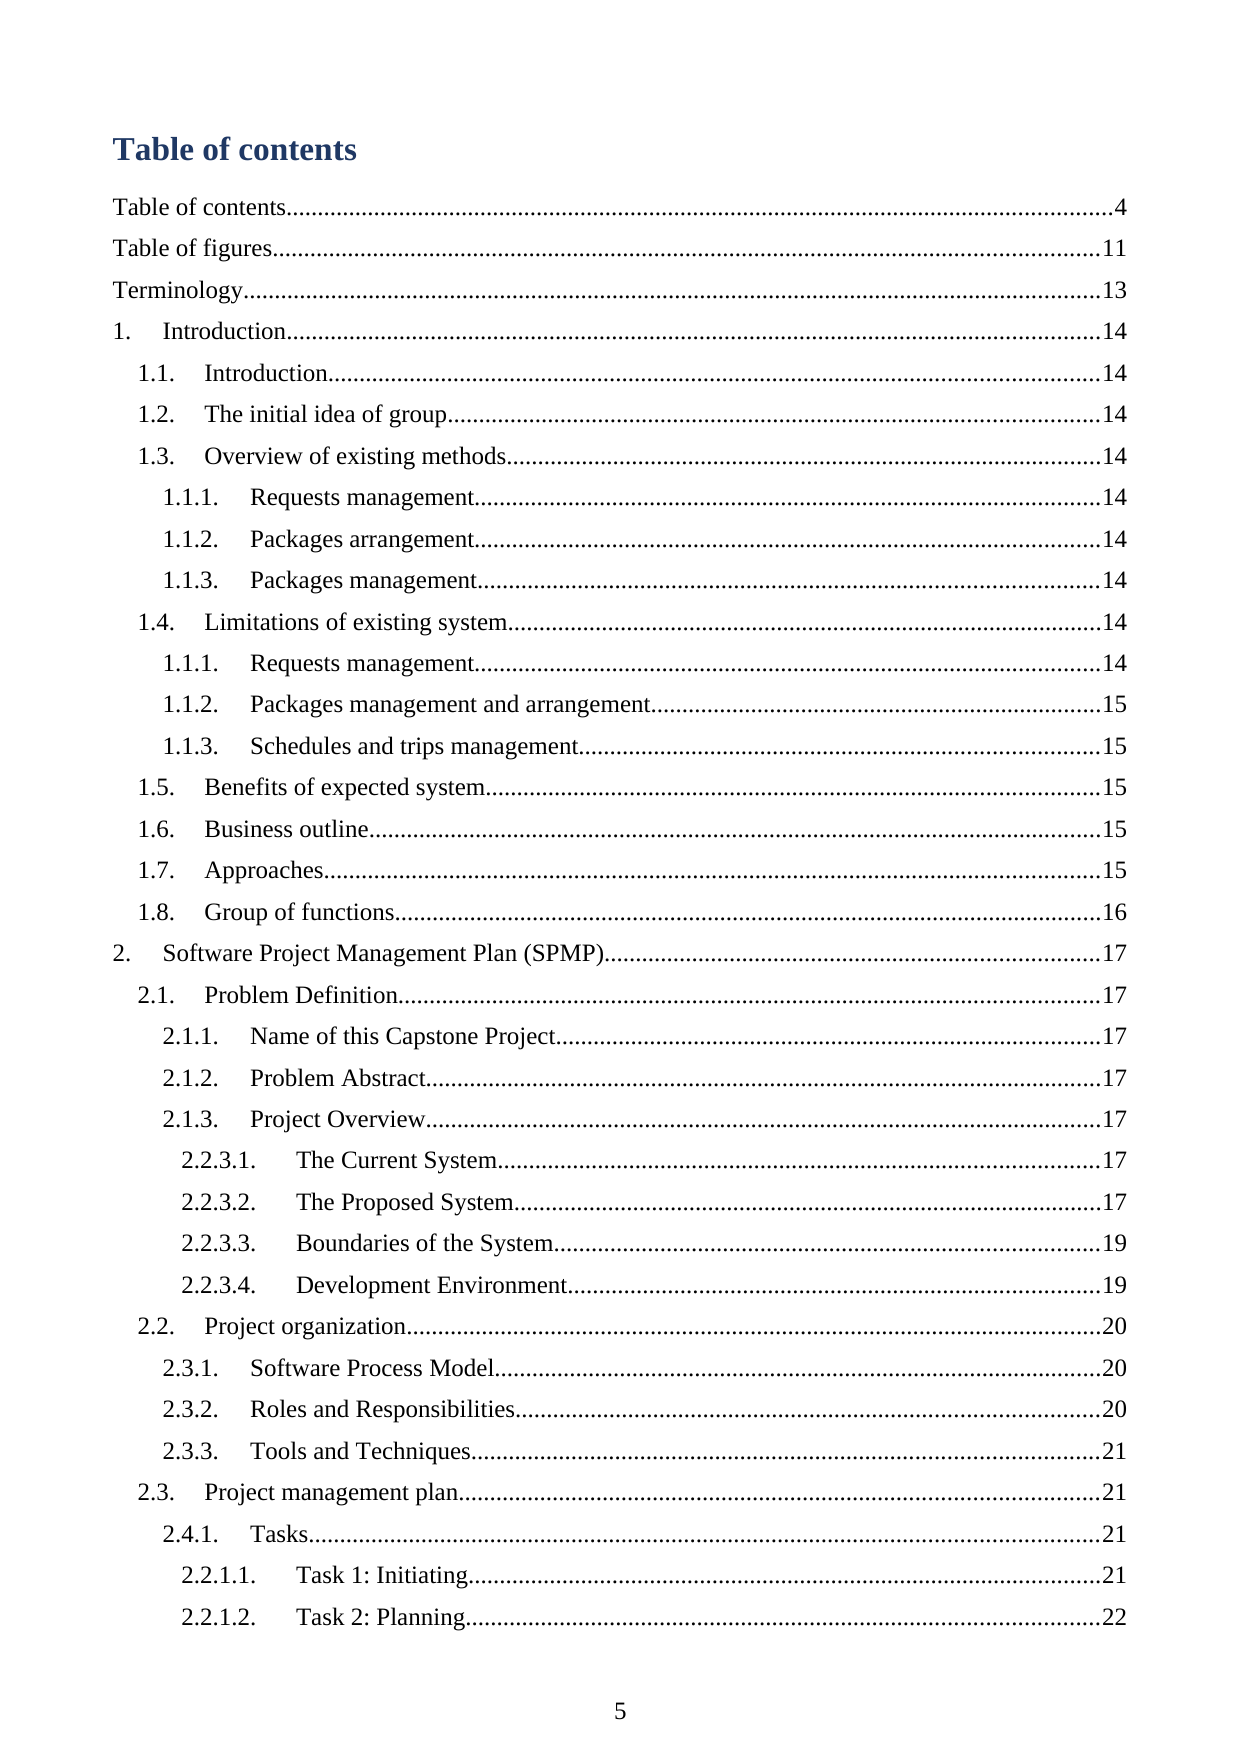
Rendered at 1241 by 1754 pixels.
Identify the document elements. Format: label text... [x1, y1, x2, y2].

text 2.3. Project management plan 21 [137, 1477, 1128, 1506]
text 1.1. Introduction 14 [137, 358, 1128, 387]
text 1.8. Group of functions 16 [137, 897, 1128, 926]
text 2.2.3.1. The Current System 17 [181, 1146, 1128, 1174]
text 1. Introduction 14 [112, 316, 1128, 345]
text Terminology 13 [112, 275, 1128, 304]
text 2.2. Project organization 20 [137, 1311, 1128, 1340]
text 2.2.1.1. Task 1: Initiating 21 [181, 1560, 1128, 1589]
text 2. Software Project Management Plan (SPMP) 17 [112, 938, 1128, 967]
text 1.1.3. Schedules and trips management 15 [162, 731, 1128, 760]
text 1.6. Business outline 15 [137, 814, 1128, 843]
text Table of contents 4 [112, 192, 1128, 221]
text 1.1.1. Requests management 14 [162, 648, 1128, 677]
text 1.7. Approaches 15 [137, 855, 1128, 884]
text 2.3.3. Tools and Techniques 21 [162, 1436, 1128, 1464]
text 1.1.2. Packages management and arrangement 15 [162, 689, 1128, 718]
text 1.3. Overview of existing methods 14 [137, 441, 1128, 469]
text 2.2.3.4. Development Environment 19 [181, 1270, 1128, 1299]
text 1.1.3. Packages management 14 [162, 565, 1128, 594]
text 2.1. Problem Definition 17 [137, 980, 1128, 1008]
text 1.1.1. Requests management 14 [162, 482, 1128, 511]
text 2.3.2. Roles and Responsibilities 20 [162, 1394, 1128, 1423]
text 2.2.3.3. Boundaries of the System 19 [181, 1228, 1128, 1257]
text 1.5. Benefits of expected system 15 [137, 772, 1128, 801]
text 2.1.2. Problem Abstract 17 [162, 1063, 1128, 1091]
text 2.4.1. Tasks 21 [162, 1519, 1128, 1547]
text 1.4. Limitations of existing system 14 [137, 607, 1128, 635]
text 2.1.3. Project Overview 17 [162, 1104, 1128, 1133]
text 1.2. The initial idea of group 14 [137, 399, 1128, 428]
text Table of figures 11 [112, 233, 1128, 262]
text 1.1.2. Packages arrangement 14 [162, 524, 1128, 552]
text 2.2.3.2. The Proposed System 17 [181, 1187, 1128, 1216]
subtitle Table of contents [112, 129, 1128, 167]
text 2.2.1.2. Task 2: Planning 22 [181, 1602, 1128, 1630]
text 2.3.1. Software Process Model 20 [162, 1353, 1128, 1382]
text 2.1.1. Name of this Capstone Project 17 [162, 1021, 1128, 1050]
